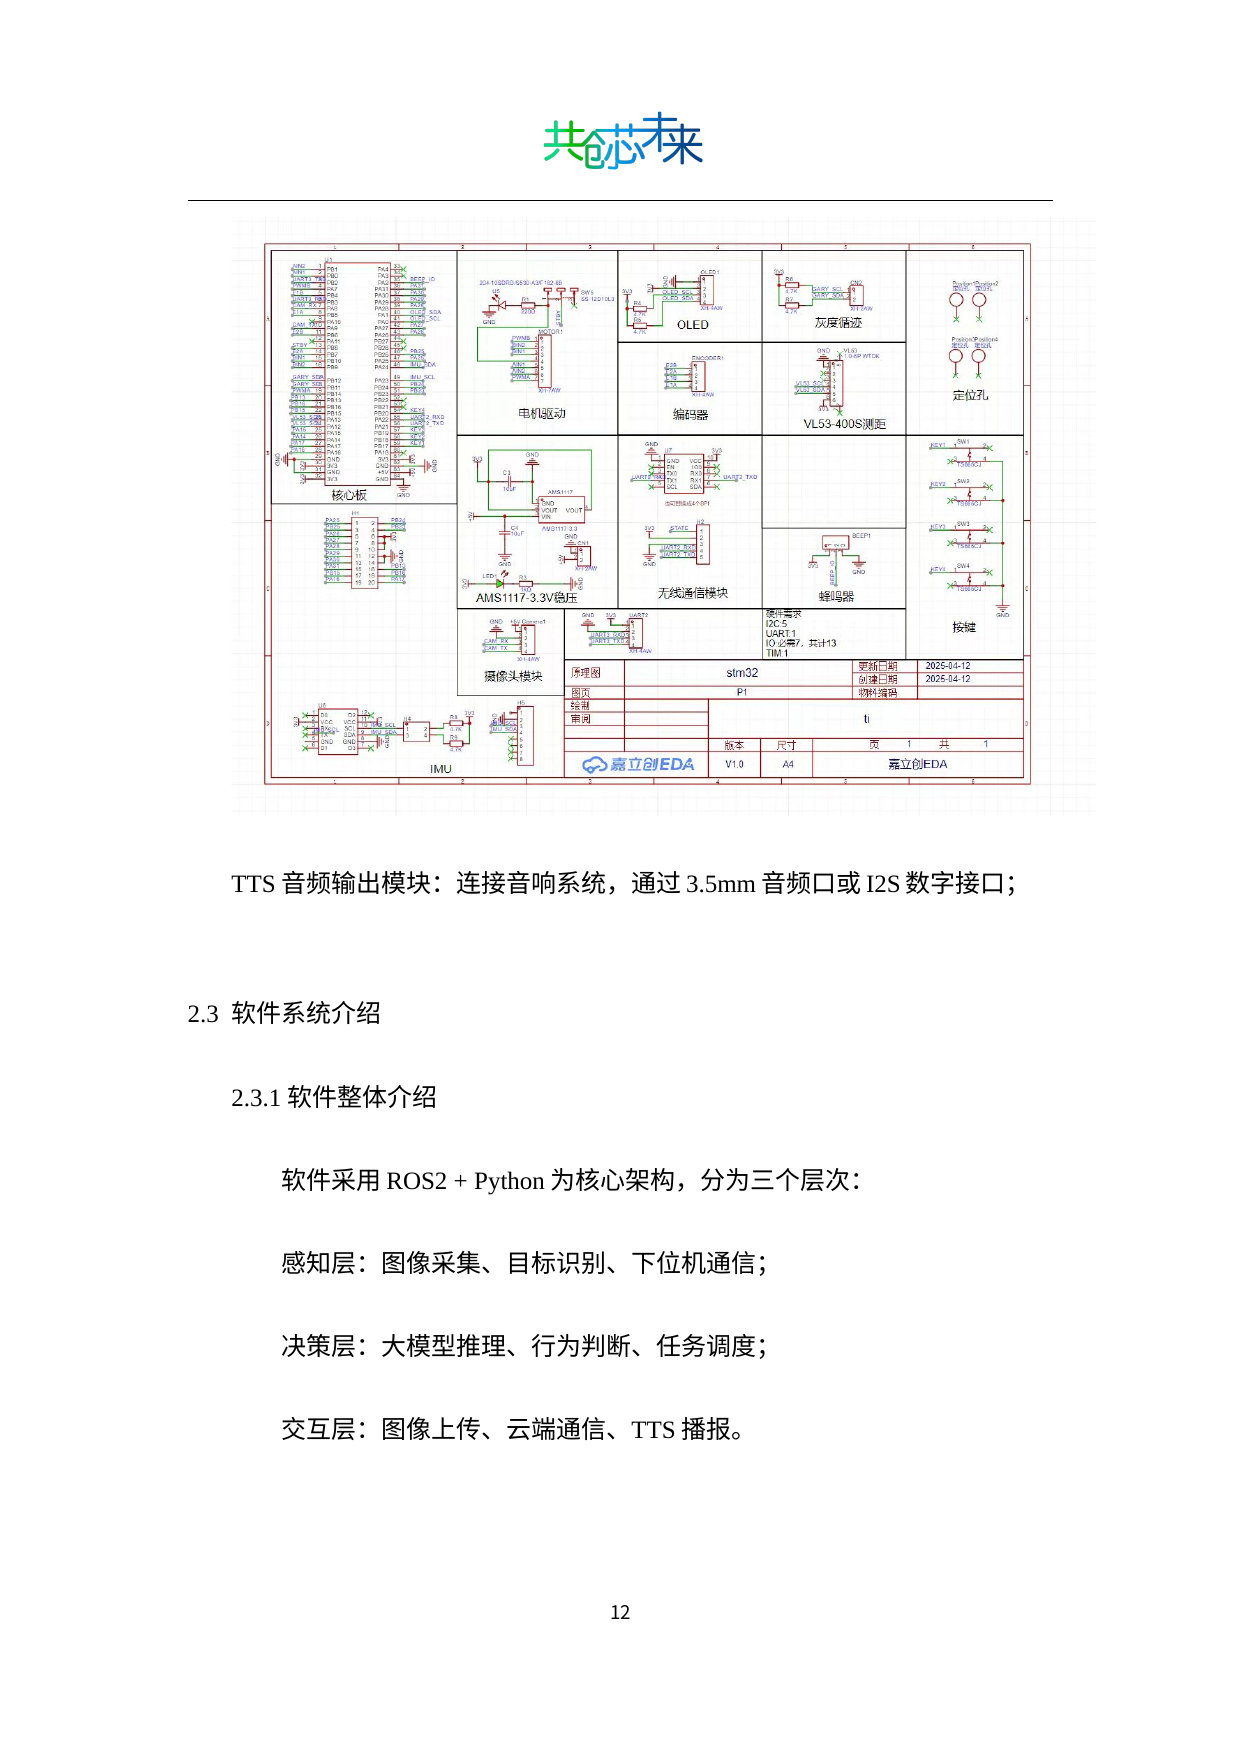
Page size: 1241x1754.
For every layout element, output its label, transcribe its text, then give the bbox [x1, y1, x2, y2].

list 2.3.1 软件整体介绍 [231, 1063, 1053, 1128]
list 软件系统介绍 [187, 979, 1053, 1044]
list 交互层：图像上传、云端通信、TTS播报。 [231, 1395, 1053, 1460]
list 决策层：大模型推理、行为判断、任务调度； [231, 1312, 1053, 1377]
list 感知层：图像采集、目标识别、下位机通信； [231, 1229, 1053, 1294]
picture [510, 88, 730, 198]
picture [231, 217, 1097, 816]
text TTS音频输出模块：连接音响系统，通过3.5mm音频口或I2S数字接口； [187, 849, 1053, 914]
list 软件采用ROS2 + Python为核心架构，分为三个层次： [231, 1146, 1053, 1211]
